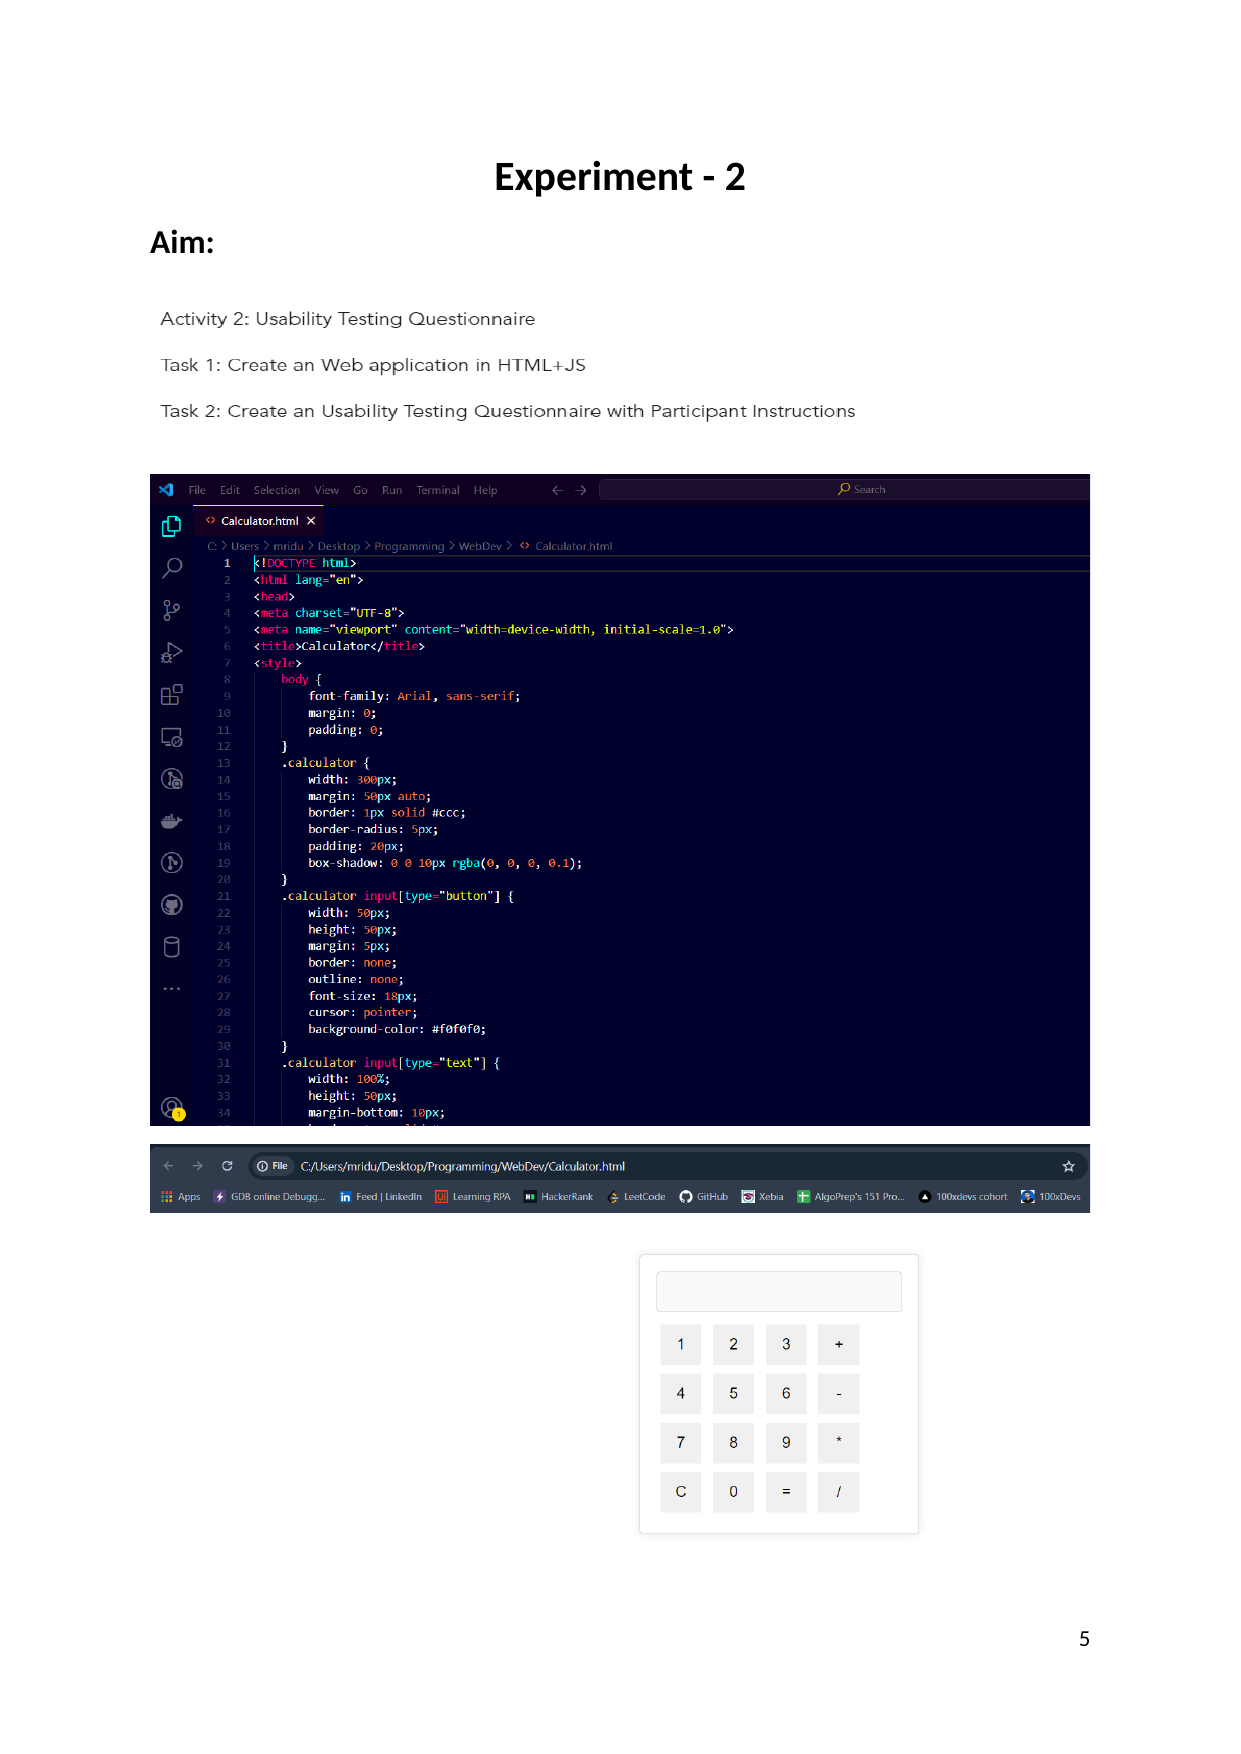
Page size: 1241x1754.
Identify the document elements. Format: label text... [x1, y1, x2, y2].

text Aim: [150, 222, 1090, 456]
picture [150, 474, 1091, 1126]
text Experiment - 2 [150, 150, 1090, 201]
picture [150, 1144, 1091, 1602]
